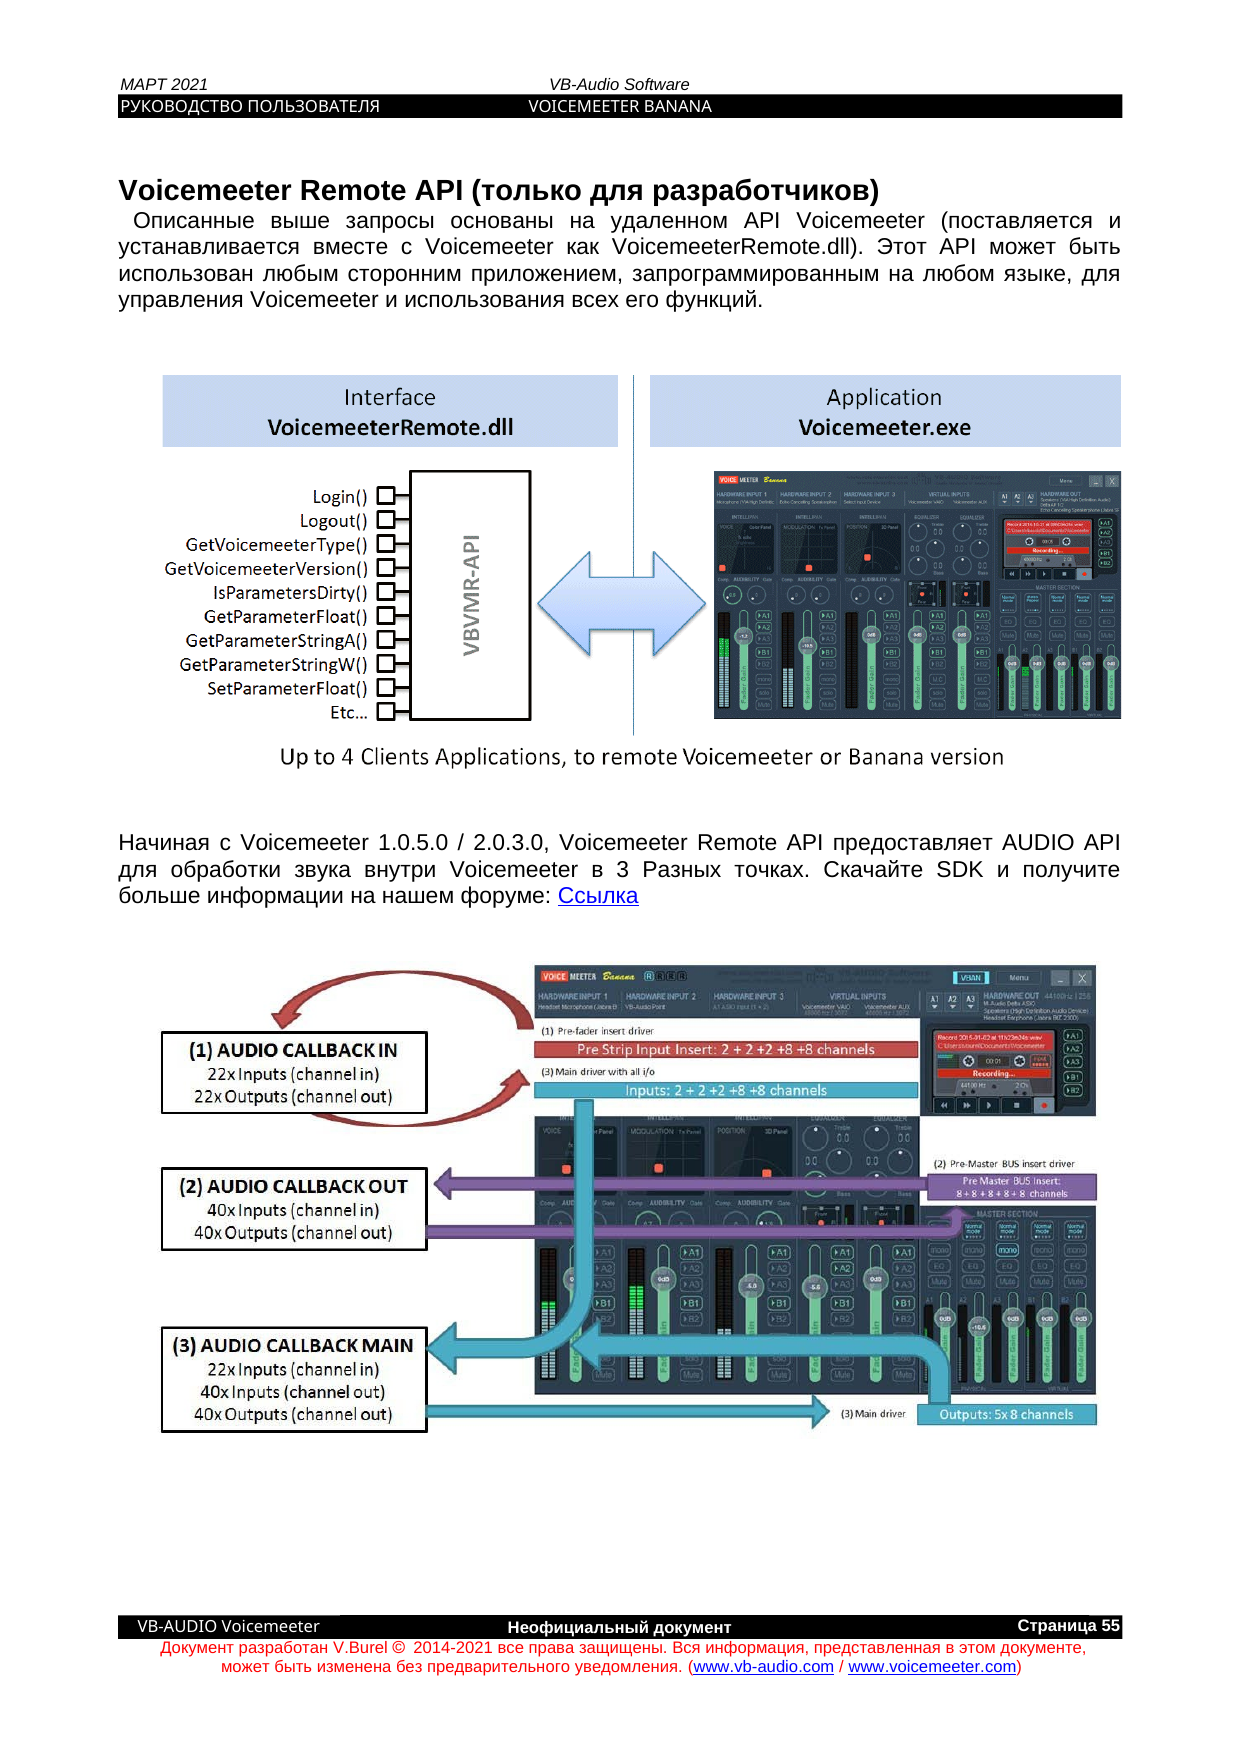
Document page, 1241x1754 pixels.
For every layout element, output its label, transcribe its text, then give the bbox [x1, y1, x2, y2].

picture [162, 375, 1122, 769]
text Начиная с Voicemeeter 1.0.5.0 / 2.0.3.0, Voicemeeter Remote API предоставляет AUDIO API для обработки звука внутри Voicemeeter в 3 Разных точках. Скачайте SDK и получите больше информации на нашем форуме: Ссылка [118, 829, 1122, 908]
subtitle Voicemeeter Remote API (только для разработчиков) [118, 173, 1122, 207]
picture [157, 961, 1102, 1439]
text Описанные выше запросы основаны на удаленном API Voicemeeter (поставляется и устанавливается вместе с Voicemeeter как VoicemeeterRemote.dll). Этот API может быть использован любым сторонним приложением, запрограммированным на любом языке, для управления Voicemeeter и использования всех его функций. [118, 207, 1122, 312]
